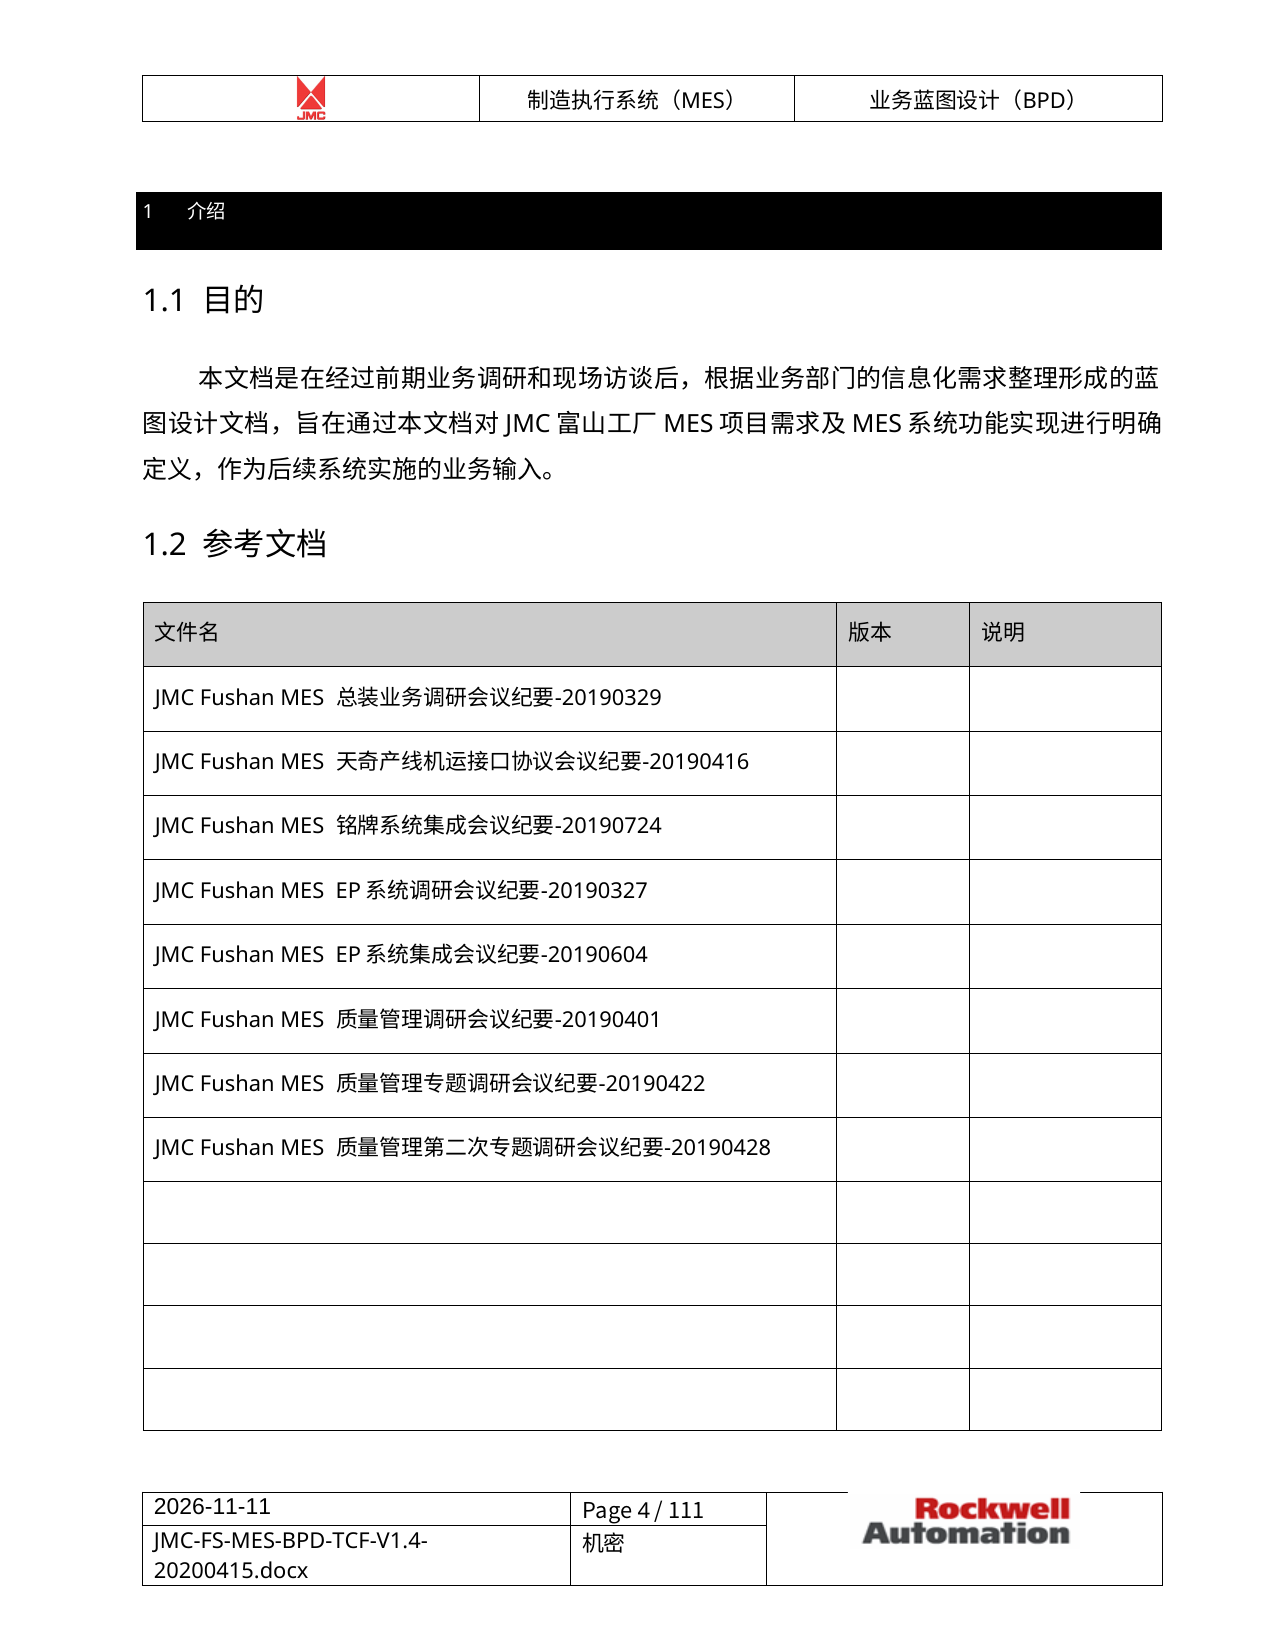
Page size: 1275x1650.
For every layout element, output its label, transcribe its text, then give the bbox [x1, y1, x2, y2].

table_cell [837, 669, 969, 733]
table_cell JMC Fushan MES 质量管理第二次专题调研会议纪要-20190428 [144, 1120, 836, 1183]
table_cell JMC Fushan MES 总装业务调研会议纪要-20190329 [144, 669, 836, 733]
table_cell [837, 991, 969, 1054]
table_cell [970, 863, 1161, 926]
table_cell JMC Fushan MES 质量管理专题调研会议纪要-20190422 [144, 1056, 836, 1119]
table_cell [837, 798, 969, 861]
table_cell [970, 798, 1161, 861]
table_cell [970, 927, 1161, 990]
table_cell [144, 1246, 836, 1307]
table_cell [970, 991, 1161, 1054]
table_cell [837, 1309, 969, 1369]
table_cell [970, 1371, 1161, 1432]
table_cell [837, 1371, 969, 1432]
table_cell [970, 1120, 1161, 1183]
table_cell JMC Fushan MES 质量管理调研会议纪要-20190401 [144, 991, 836, 1054]
table_cell JMC Fushan MES 铭牌系统集成会议纪要-20190724 [144, 798, 836, 861]
table_cell [837, 863, 969, 926]
table_cell [837, 927, 969, 990]
table_cell [970, 1246, 1161, 1307]
table_cell [970, 1309, 1161, 1369]
subtitle 目的 [142, 280, 1162, 323]
table_cell [144, 1184, 836, 1245]
table_cell [970, 1056, 1161, 1119]
table_cell JMC Fushan MES EP系统集成会议纪要-20190604 [144, 927, 836, 990]
table_cell [837, 734, 969, 797]
picture [847, 1492, 1080, 1549]
table_cell [144, 1371, 836, 1432]
table_cell [837, 1120, 969, 1183]
table_cell JMC Fushan MES EP系统调研会议纪要-20190327 [144, 863, 836, 926]
table_cell [970, 1184, 1161, 1245]
table_cell [837, 1246, 969, 1307]
table_header 说明 [970, 605, 1161, 668]
table_cell JMC Fushan MES 天奇产线机运接口协议会议纪要-20190416 [144, 734, 836, 797]
table_cell [144, 1309, 836, 1369]
text 本文档是在经过前期业务调研和现场访谈后，根据业务部门的信息化需求整理形成的蓝图设计文档，旨在通过本文档对JMC富山工厂MES项目需求及MES系统功能实现进行明确定义，作为后续系统实施的业务输入。 [142, 361, 1162, 487]
table_cell [837, 1184, 969, 1245]
table_cell [970, 734, 1161, 797]
subtitle 参考文档 [142, 524, 1162, 566]
table_cell [970, 669, 1161, 733]
subtitle 介绍 [136, 192, 1162, 250]
table_cell [837, 1056, 969, 1119]
table_header 版本 [837, 605, 969, 668]
table_header 文件名 [144, 605, 836, 668]
picture [296, 76, 326, 121]
